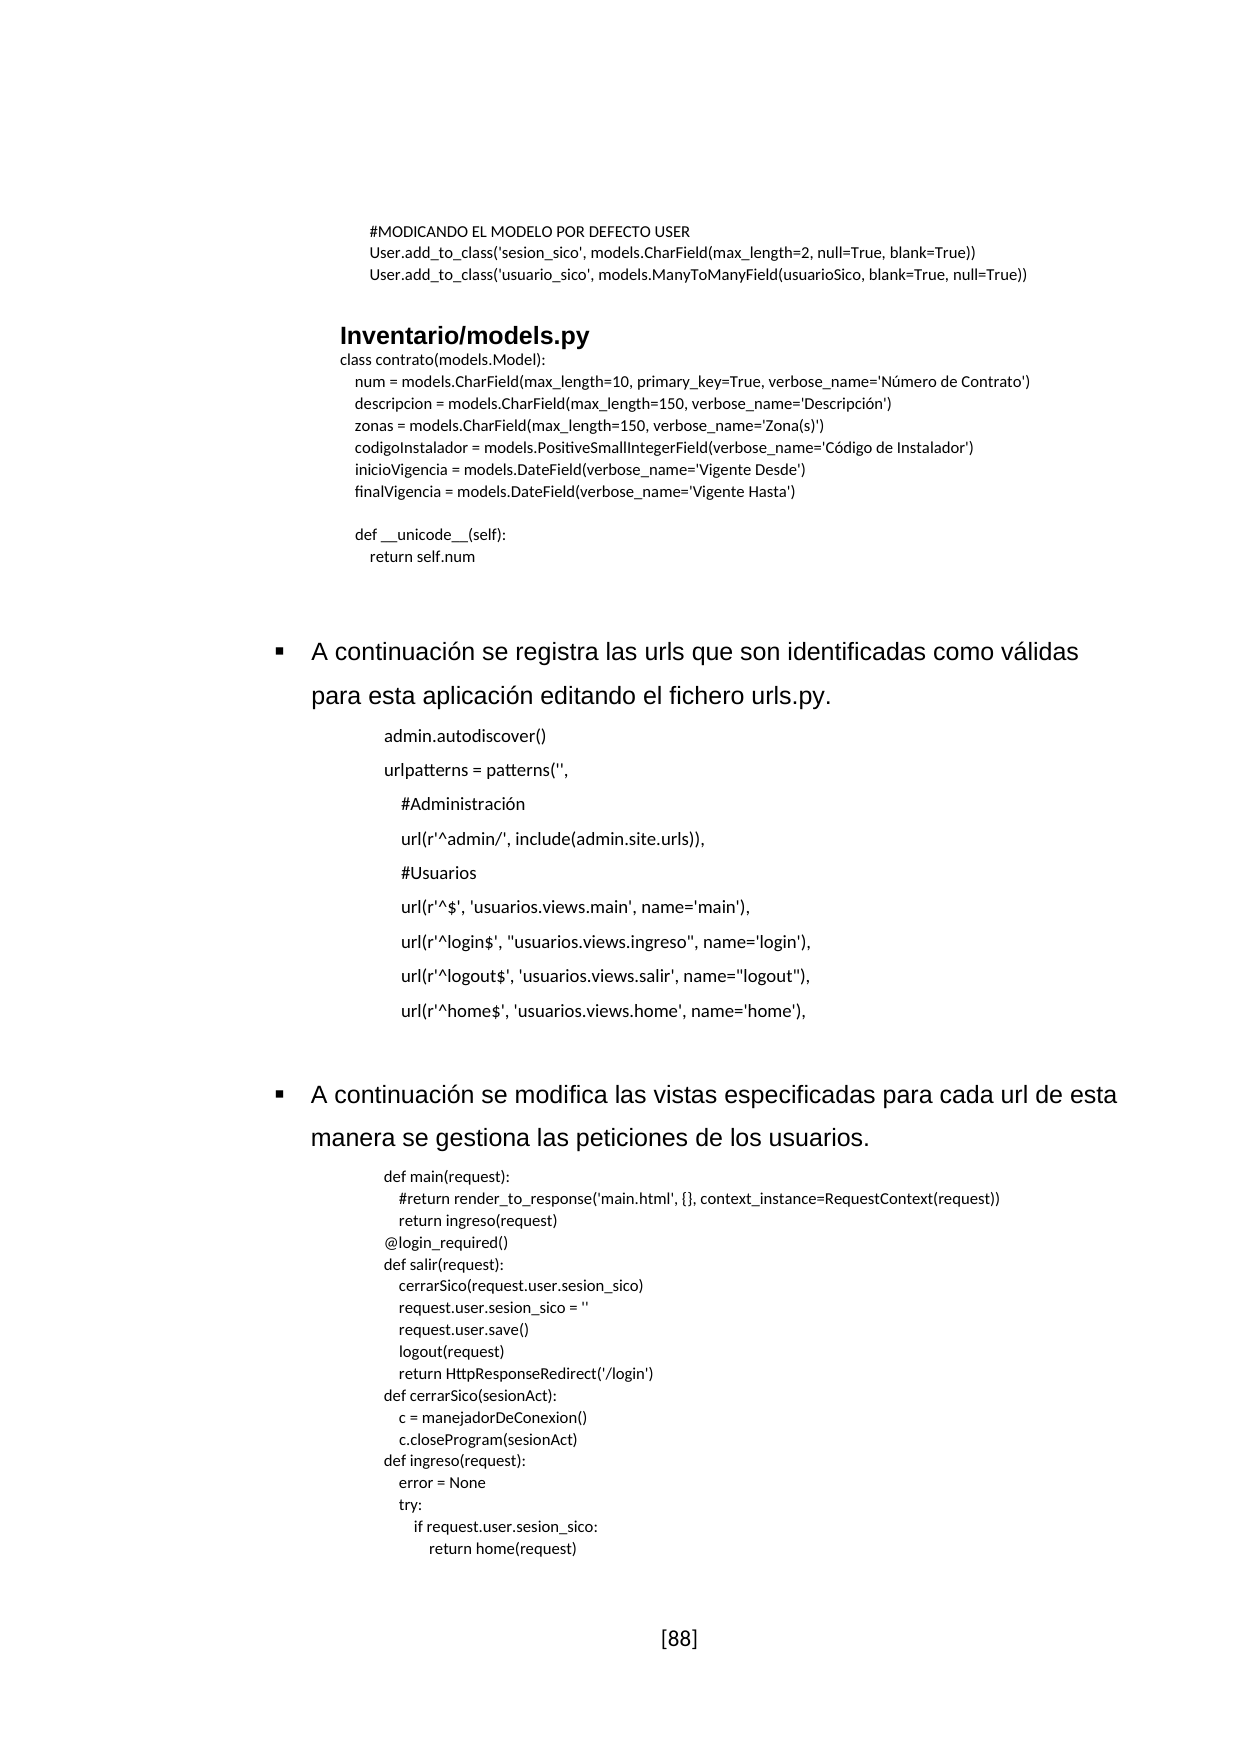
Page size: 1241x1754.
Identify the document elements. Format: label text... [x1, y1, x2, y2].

text url(r'^home$', 'usuarios.views.home', name='home'), [384, 999, 1122, 1022]
text cerrarSico(request.user.sesion_sico) [384, 1276, 1122, 1296]
text @login_required() [384, 1232, 1122, 1252]
list A continuación se registra las urls que son identificadas como válidas para esta aplicación editando el fichero urls.py. [274, 637, 1122, 709]
text url(r'^login$', "usuarios.views.ingreso", name='login'), [384, 930, 1122, 953]
text class contrato(models.Model): [295, 350, 1122, 370]
text return home(request) [384, 1538, 1122, 1558]
text url(r'^logout$', 'usuarios.views.salir', name="logout"), [384, 964, 1122, 987]
text num = models.CharField(max_length=10, primary_key=True, verbose_name='Número de Contrato') [295, 372, 1122, 392]
text c = manejadorDeConexion() [384, 1407, 1122, 1427]
text url(r'^admin/', include(admin.site.urls)), [384, 827, 1122, 850]
text request.user.sesion_sico = '' [384, 1298, 1122, 1318]
text #return render_to_response('main.html', {}, context_instance=RequestContext(request)) [384, 1188, 1122, 1208]
text codigoInstalador = models.PositiveSmallIntegerField(verbose_name='Código de Instalador') [295, 437, 1122, 457]
text User.add_to_class('usuario_sico', models.ManyToManyField(usuarioSico, blank=True, null=True)) [325, 265, 1122, 285]
text def ingreso(request): [384, 1451, 1122, 1471]
text url(r'^$', 'usuarios.views.main', name='main'), [384, 896, 1122, 918]
text zonas = models.CharField(max_length=150, verbose_name='Zona(s)') [295, 415, 1122, 436]
text finalVigencia = models.DateField(verbose_name='Vigente Hasta') [295, 481, 1122, 501]
text try: [384, 1494, 1122, 1515]
text if request.user.sesion_sico: [384, 1516, 1122, 1537]
text User.add_to_class('sesion_sico', models.CharField(max_length=2, null=True, blank=True)) [325, 243, 1122, 263]
text return ingreso(request) [384, 1210, 1122, 1230]
text urlpatterns = patterns('', [384, 758, 1122, 781]
text def main(request): [384, 1166, 1122, 1187]
text descripcion = models.CharField(max_length=150, verbose_name='Descripción') [295, 393, 1122, 414]
text #MODICANDO EL MODELO POR DEFECTO USER [325, 221, 1122, 241]
text c.closeProgram(sesionAct) [384, 1429, 1122, 1449]
text def salir(request): [384, 1254, 1122, 1274]
text error = None [384, 1473, 1122, 1493]
text Inventario/models.py [295, 321, 1122, 350]
text #Administración [384, 792, 1122, 815]
text inicioVigencia = models.DateField(verbose_name='Vigente Desde') [295, 459, 1122, 479]
text #Usuarios [384, 861, 1122, 884]
text admin.autodiscover() [384, 724, 1122, 747]
text return self.num [295, 547, 1122, 567]
list A continuación se modifica las vistas especificadas para cada url de esta manera se gestiona las peticiones de los usuarios. [273, 1080, 1122, 1152]
text def cerrarSico(sesionAct): [384, 1385, 1122, 1405]
text return HttpResponseRedirect('/login') [384, 1363, 1122, 1383]
text def __unicode__(self): [295, 525, 1122, 545]
text logout(request) [384, 1341, 1122, 1362]
text request.user.save() [384, 1319, 1122, 1340]
